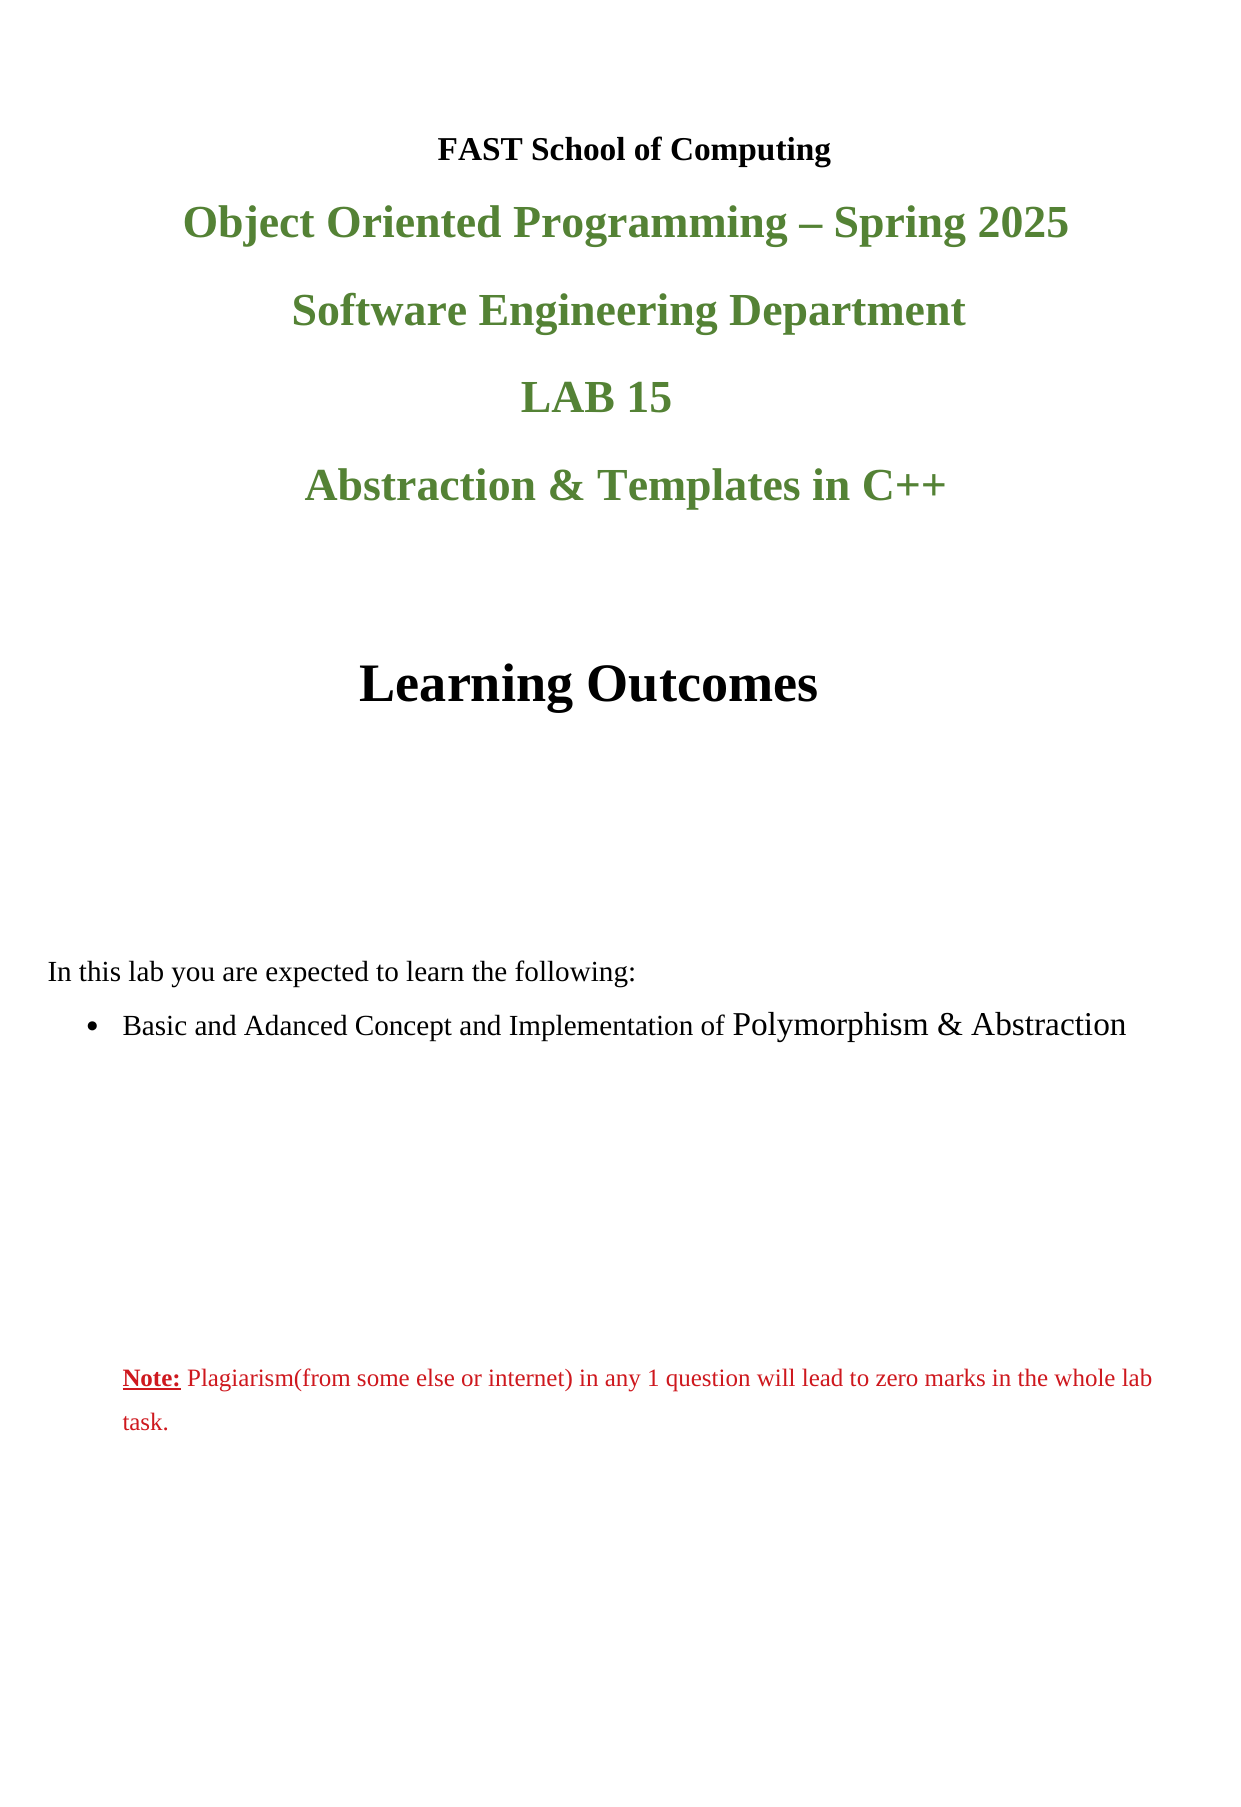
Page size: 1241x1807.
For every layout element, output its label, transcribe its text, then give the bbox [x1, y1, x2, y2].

text Learning Outcomes [305, 650, 1206, 713]
text Software Engineering Department [223, 282, 1204, 335]
text Abstraction & Templates in C++ [47, 457, 1204, 510]
text LAB 15 [223, 370, 1204, 423]
text FAST School of Computing [47, 129, 935, 168]
text Object Oriented Programming – Spring 2025 [47, 195, 1204, 248]
text Note: Plagiarism(from some else or internet) in any 1 question will lead to zero marks in the whole lab task. [122, 1363, 1202, 1435]
text In this lab you are expected to learn the following: [47, 954, 1202, 987]
list Basic and Adanced Concept and Implementation of Polymorphism & Abstraction [85, 1004, 1202, 1042]
